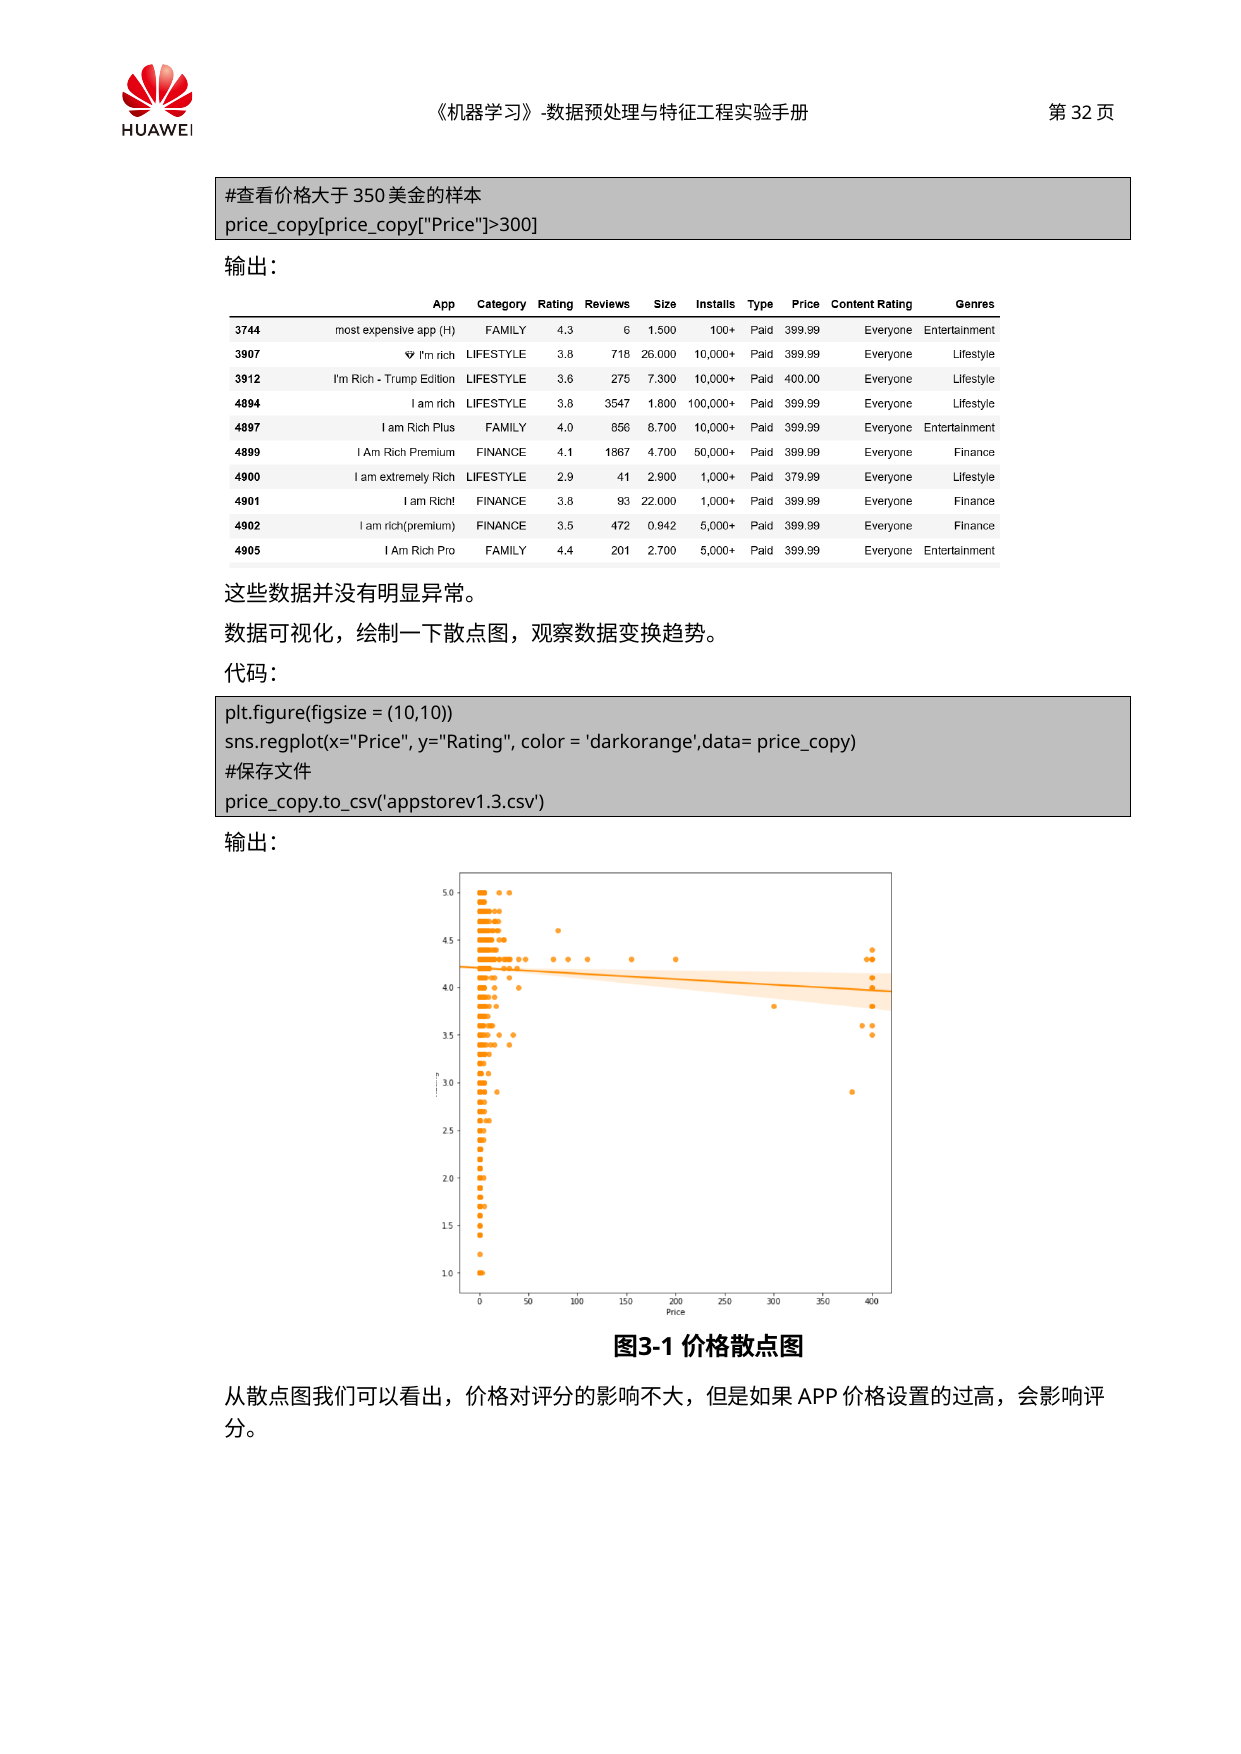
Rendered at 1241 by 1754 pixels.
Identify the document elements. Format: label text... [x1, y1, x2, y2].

text #查看价格大于350美金的样本 [216, 178, 1130, 207]
text 输出： [224, 249, 1122, 280]
text 价格散点图 [295, 1326, 1122, 1362]
text 这些数据并没有明显异常。 [224, 576, 1122, 608]
text price_copy.to_csv('appstorev1.3.csv') [216, 785, 1130, 816]
text #保存文件 [216, 755, 1130, 784]
text price_copy[price_copy["Price"]>300] [216, 208, 1130, 239]
text 数据可视化，绘制一下散点图，观察数据变换趋势。 [224, 616, 1122, 648]
text plt.figure(figsize = (10,10)) [216, 697, 1130, 725]
text 从散点图我们可以看出，价格对评分的影响不大，但是如果APP价格设置的过高，会影响评分。 [224, 1379, 1122, 1442]
text 输出： [224, 825, 1122, 857]
text 代码： [224, 656, 1122, 688]
picture [436, 865, 911, 1318]
picture [226, 288, 1015, 568]
picture [122, 64, 193, 136]
text sns.regplot(x="Price", y="Rating", color = 'darkorange',data= price_copy) [216, 726, 1130, 754]
